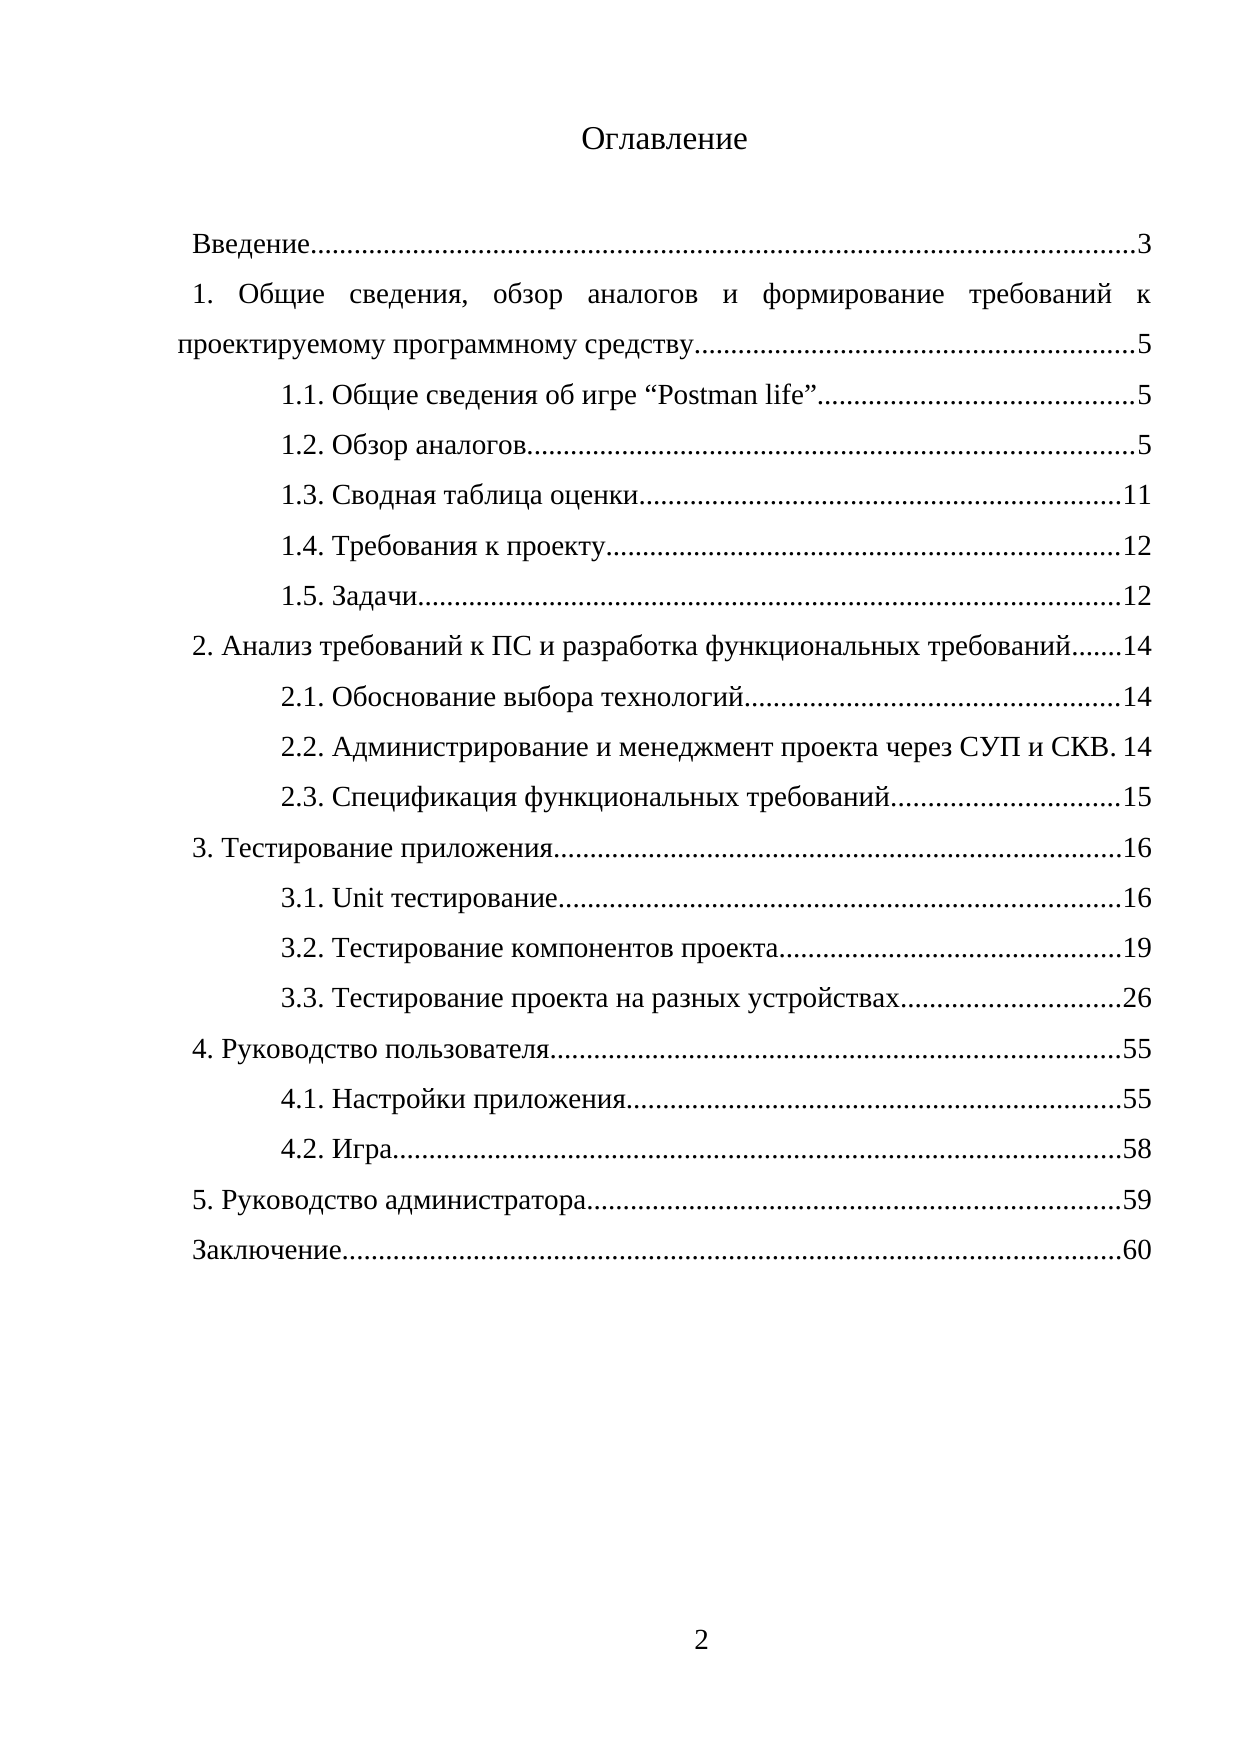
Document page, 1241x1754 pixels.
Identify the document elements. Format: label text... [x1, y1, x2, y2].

text 2.2. Администрирование и менеджмент проекта через СУП и СКВ 14 [207, 729, 1152, 763]
text 1.4. Требования к проекту 12 [207, 528, 1152, 561]
text Введение 3 [177, 226, 1152, 259]
text 3.1. Unit тестирование 16 [207, 880, 1152, 913]
text 1.3. Сводная таблица оценки 11 [207, 477, 1152, 511]
text 5. Руководство администратора 59 [177, 1182, 1152, 1215]
text Оглавление [177, 118, 1152, 156]
text 2. Анализ требований к ПС и разработка функциональных требований 14 [177, 628, 1152, 662]
text 4.1. Настройки приложения 55 [207, 1081, 1152, 1115]
text 1. Общие сведения, обзор аналогов и формирование требований к проектируемому программному средству 5 [177, 276, 1152, 360]
text 3.2. Тестирование компонентов проекта 19 [207, 930, 1152, 964]
text 2.3. Спецификация функциональных требований 15 [207, 779, 1152, 813]
text 3. Тестирование приложения 16 [177, 830, 1152, 863]
text 1.5. Задачи 12 [207, 578, 1152, 612]
text 1.1. Общие сведения об игре “Postman life” 5 [207, 377, 1152, 410]
text 1.2. Обзор аналогов 5 [207, 427, 1152, 461]
text 2.1. Обоснование выбора технологий 14 [207, 679, 1152, 712]
text 3.3. Тестирование проекта на разных устройствах 26 [207, 981, 1152, 1014]
text 4.2. Игра 58 [207, 1132, 1152, 1165]
text Заключение 60 [177, 1232, 1152, 1266]
text 4. Руководство пользователя 55 [177, 1031, 1152, 1064]
